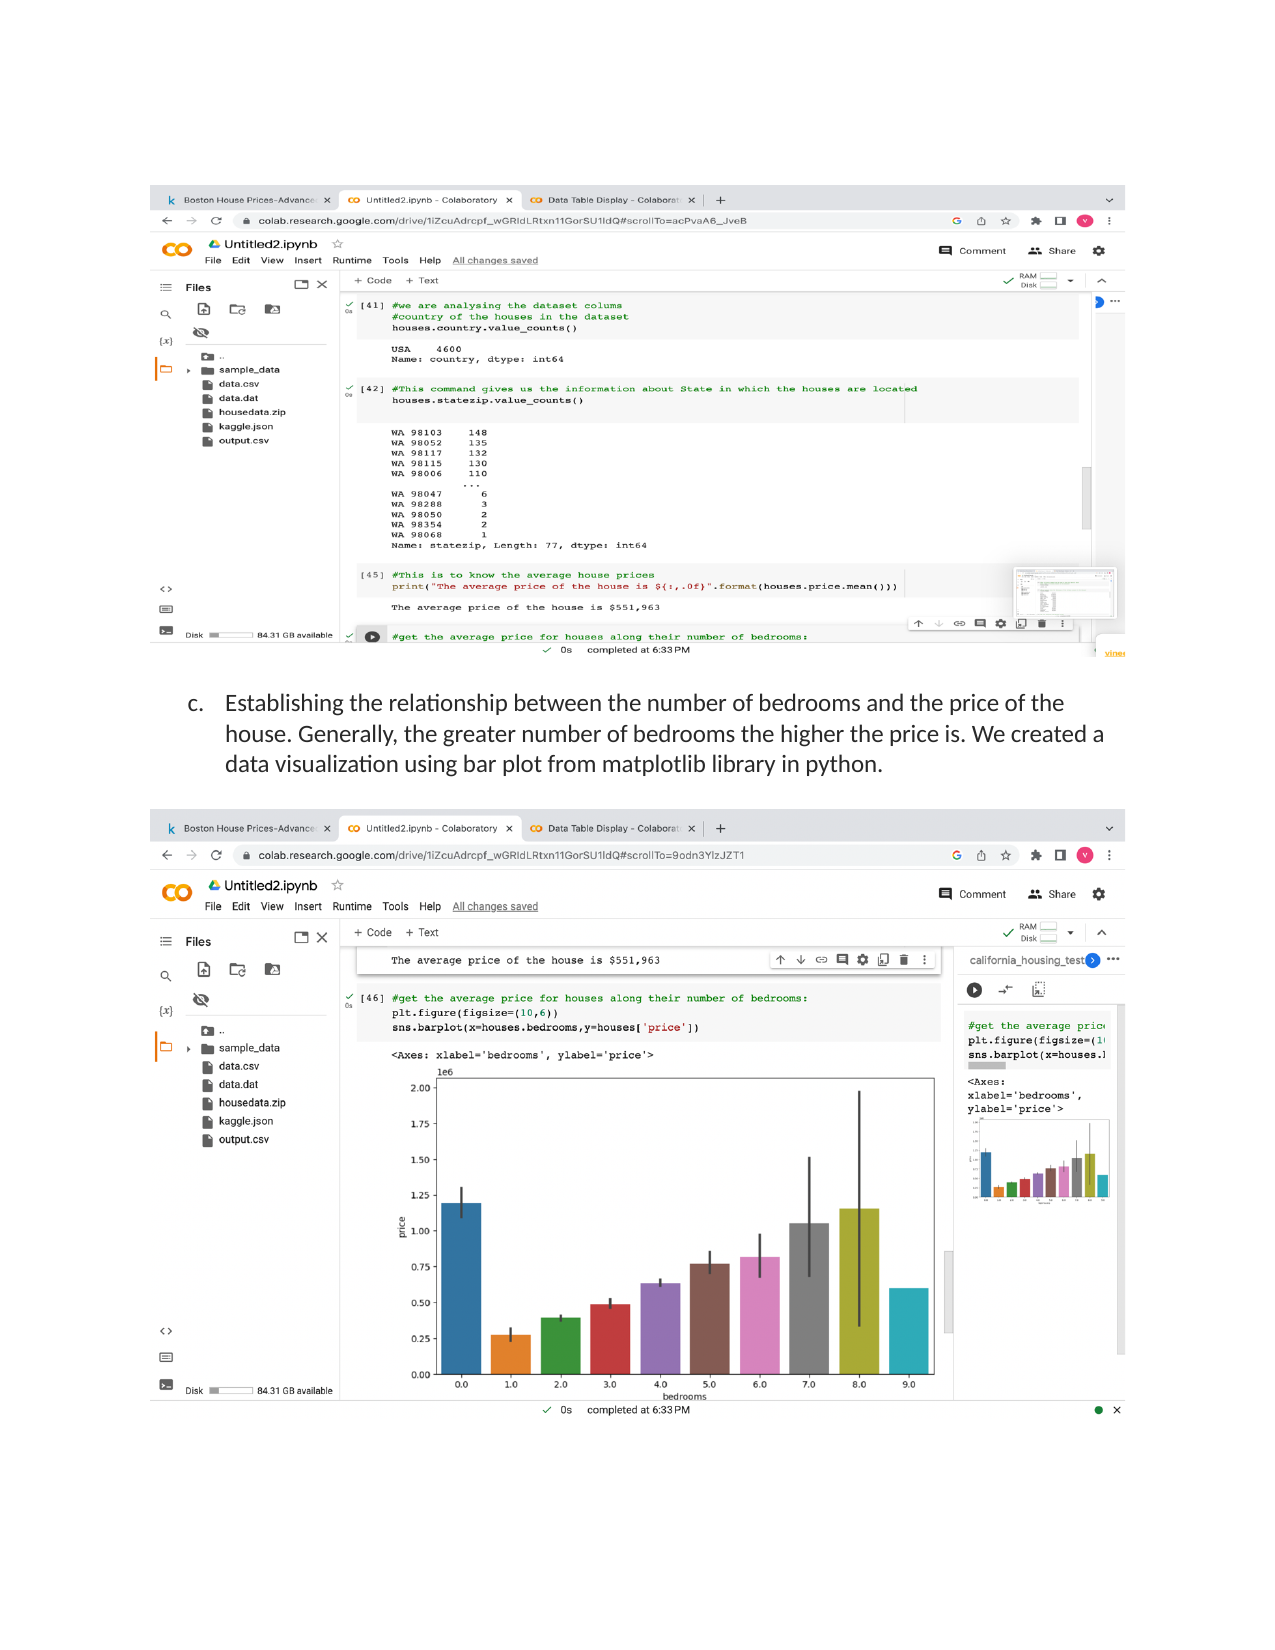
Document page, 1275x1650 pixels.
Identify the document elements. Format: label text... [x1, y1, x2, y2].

list Establishing the relationship between the number of bedrooms and the price of the house. Generally, the greater number of bedrooms the higher the price is. We created a data visualization using bar plot from matplotlib library in python. [187, 687, 1125, 779]
picture [150, 809, 1125, 1419]
picture [150, 185, 1125, 657]
